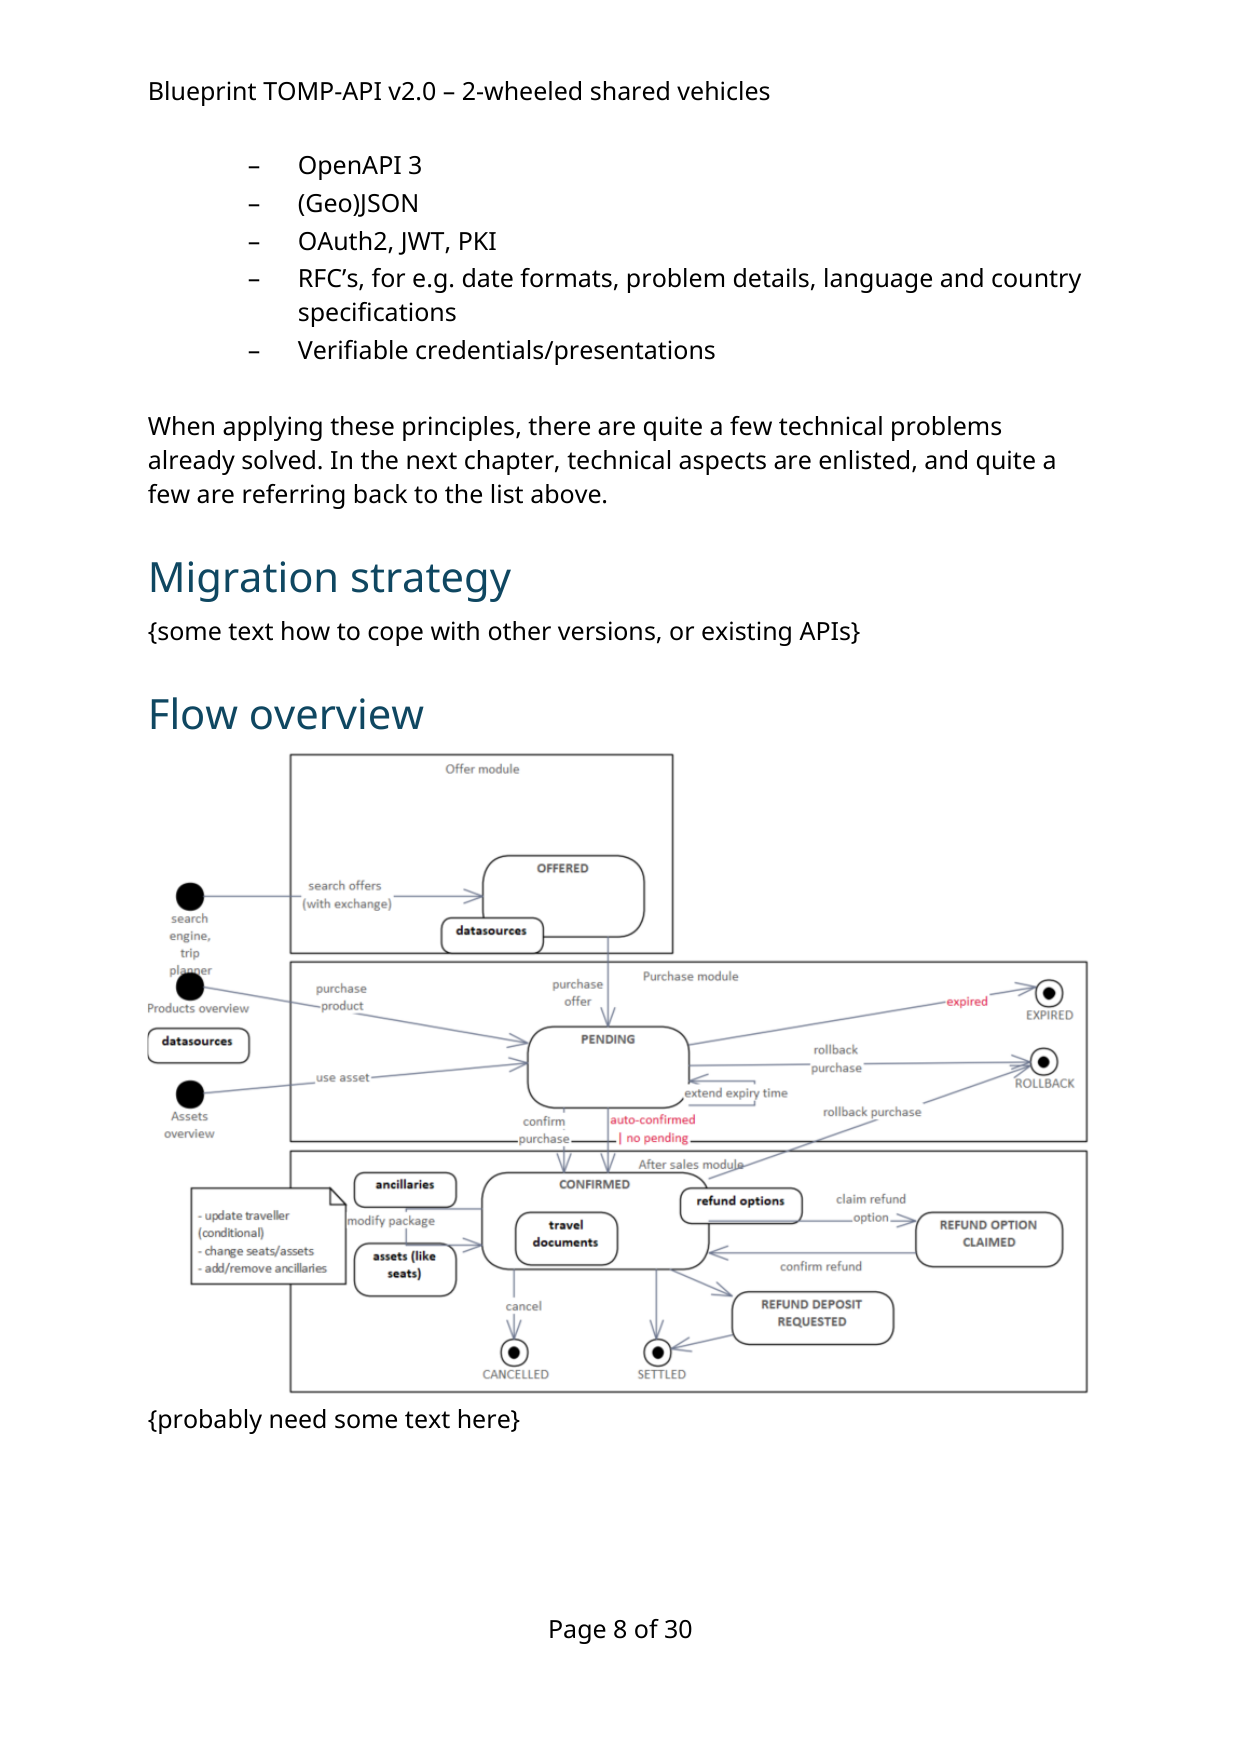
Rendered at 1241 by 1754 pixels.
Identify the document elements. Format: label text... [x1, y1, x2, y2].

subtitle Flow overview [148, 685, 1093, 742]
list OAuth2, JWT, PKI [248, 223, 1093, 257]
text {probably need some text here} [148, 1401, 1093, 1435]
picture [147, 750, 1093, 1398]
list (Geo)JSON [248, 185, 1093, 219]
text {some text how to cope with other versions, or existing APIs} [148, 613, 1093, 647]
list RFC’s, for e.g. date formats, problem details, language and country specifications [248, 261, 1093, 329]
text When applying these principles, there are quite a few technical problems already solved. In the next chapter, technical aspects are enlisted, and quite a few are referring back to the list above. [148, 408, 1093, 511]
subtitle Migration strategy [148, 548, 1093, 605]
list OpenAPI 3 [248, 148, 1093, 182]
list Verifiable credentials/presentations [248, 333, 1093, 367]
